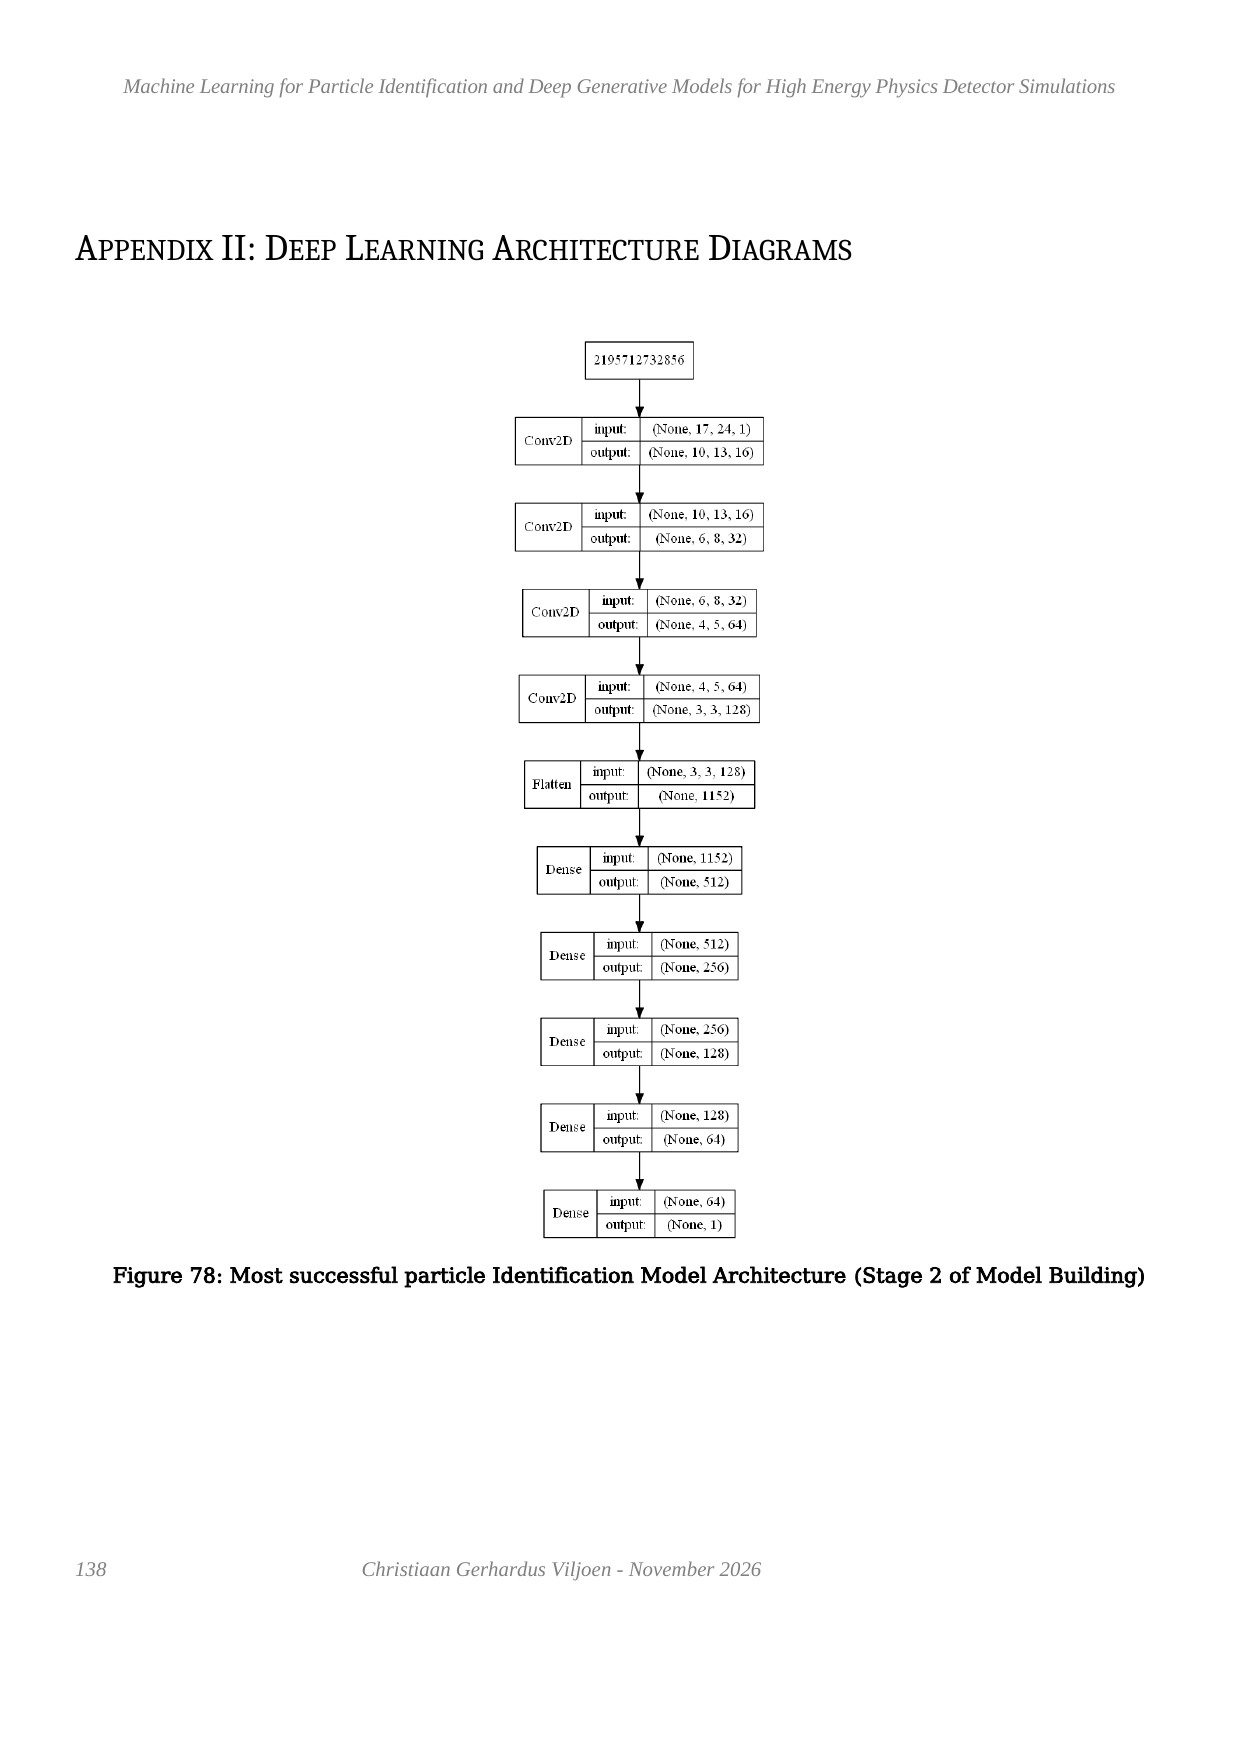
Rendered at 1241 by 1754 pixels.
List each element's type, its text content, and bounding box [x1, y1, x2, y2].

text Figure 78: Most successful particle Identification Model Architecture (Stage 2 of Model Building) [112, 1262, 1165, 1287]
subtitle Appendix II: Deep Learning Architecture Diagrams [75, 227, 1165, 270]
picture [511, 337, 767, 1242]
